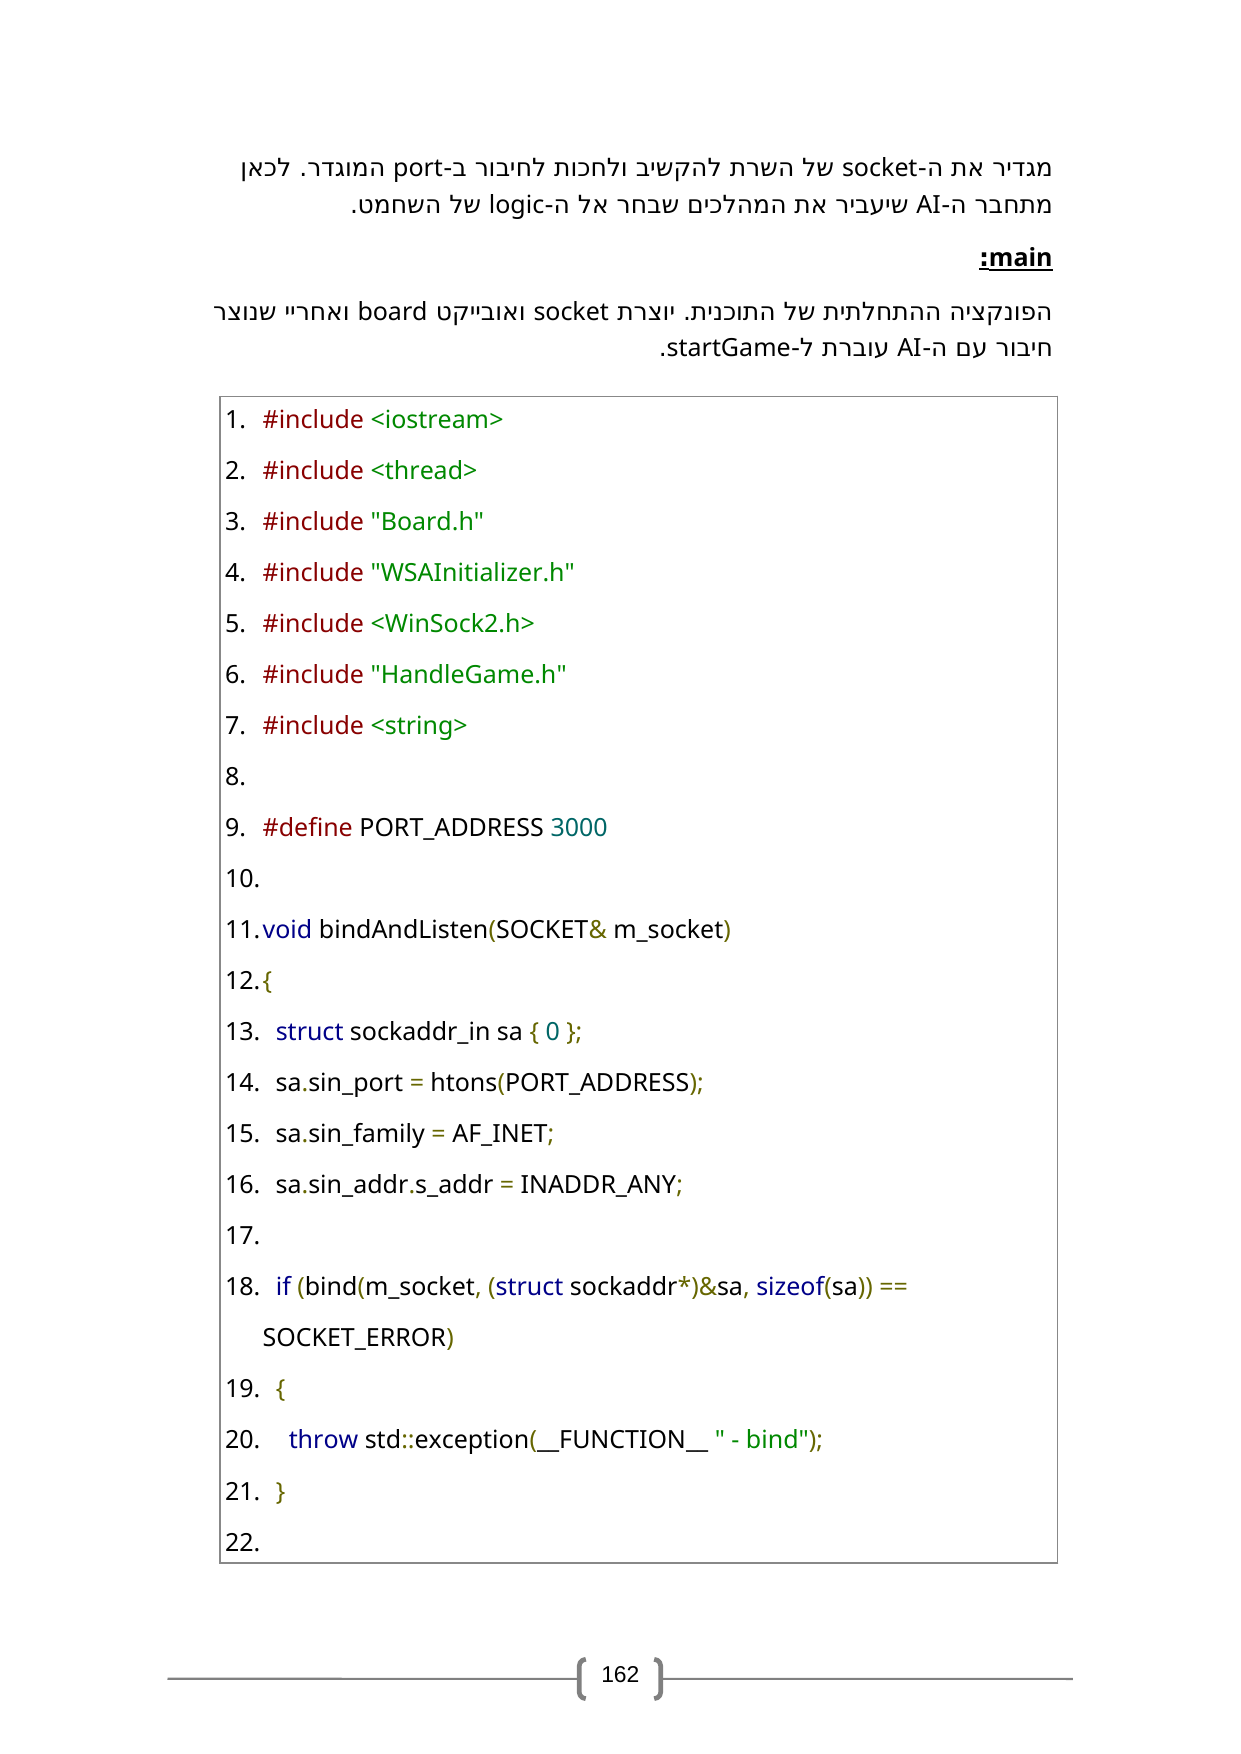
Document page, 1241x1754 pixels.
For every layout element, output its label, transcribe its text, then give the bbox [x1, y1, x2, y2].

list void bindAndListen(SOCKET& m_socket) [221, 906, 1057, 946]
list #include <WinSock2.h> [221, 600, 1057, 639]
list struct sockaddr_in sa { 0 }; [221, 1008, 1057, 1048]
list sa.sin_family = AF_INET; [221, 1110, 1057, 1150]
list #include <thread> [221, 447, 1057, 486]
list #include <iostream> [221, 397, 1057, 435]
list #include "WSAInitializer.h" [221, 549, 1057, 588]
list sa.sin_addr.s_addr = INADDR_ANY; [221, 1161, 1057, 1201]
list } [221, 1467, 1057, 1507]
list { [221, 957, 1057, 997]
text הפונקציה ההתחלתית של התוכנית. יוצרת socket ואובייקט board ואחריי שנוצר חיבור עם ה-AI עוברת ל-startGame. [187, 293, 1053, 364]
list #include "HandleGame.h" [221, 651, 1057, 691]
text main: [187, 240, 1053, 274]
list sa.sin_port = htons(PORT_ADDRESS); [221, 1059, 1057, 1099]
list throw std::exception(__FUNCTION__ " - bind"); [221, 1416, 1057, 1456]
list #include <string> [221, 702, 1057, 742]
text מגדיר את ה-socket של השרת להקשיב ולחכות לחיבור ב-port המוגדר. לכאן מתחבר ה-AI שיעביר את המהלכים שבחר אל ה-logic של השחמט. [187, 150, 1053, 220]
list #include "Board.h" [221, 498, 1057, 537]
list #define PORT_ADDRESS 3000 [221, 804, 1057, 844]
list if (bind(m_socket, (struct sockaddr*)&sa, sizeof(sa)) == SOCKET_ERROR) [221, 1263, 1057, 1354]
list { [221, 1365, 1057, 1405]
